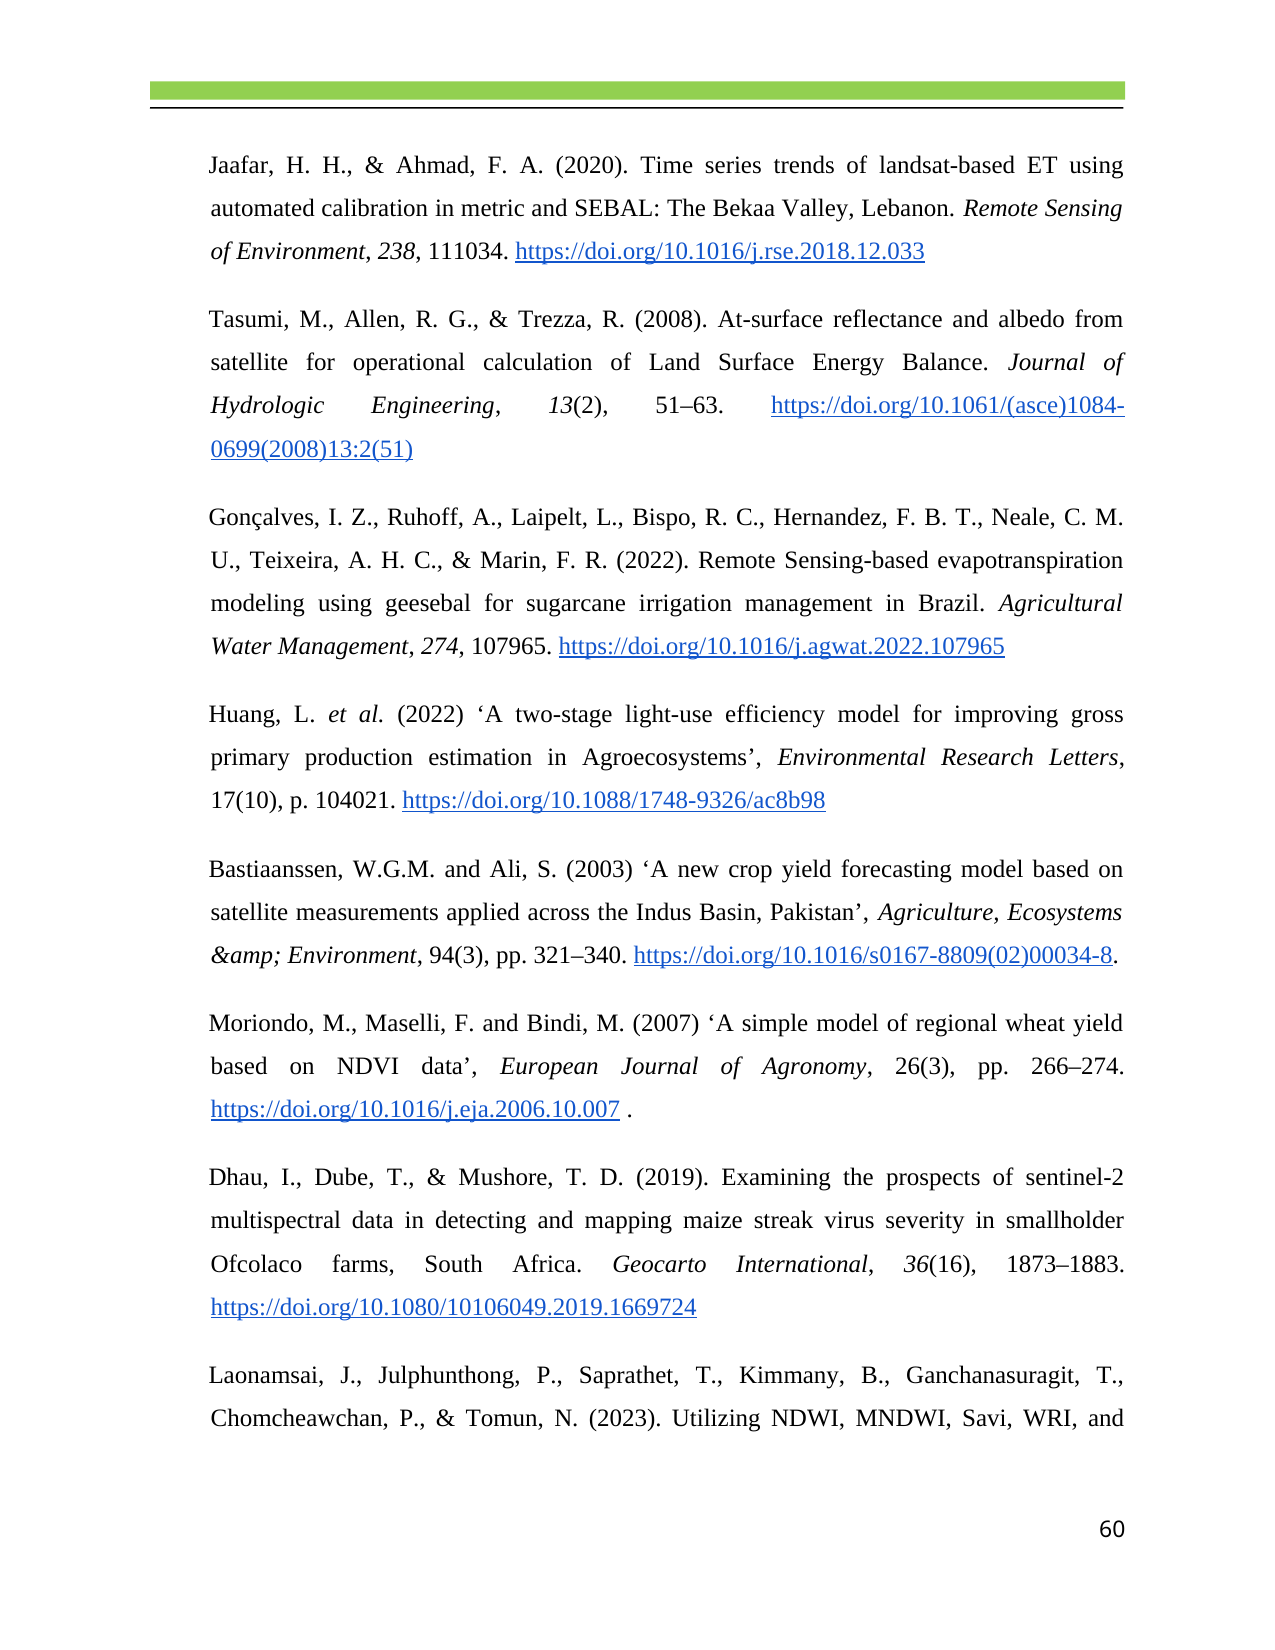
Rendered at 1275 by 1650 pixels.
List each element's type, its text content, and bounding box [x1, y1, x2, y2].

text Bastiaanssen, W.G.M. and Ali, S. (2003) ‘A new crop yield forecasting model based on satellite measurements applied across the Indus Basin, Pakistan’, Agriculture, Ecosystems &amp; Environment, 94(3), pp. 321–340. https://doi.org/10.1016/s0167-8809(02)00034-8. [208, 854, 1125, 969]
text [208, 1360, 1125, 1432]
text Jaafar, H. H., & Ahmad, F. A. (2020). Time series trends of landsat-based ET using automated calibration in metric and SEBAL: The Bekaa Valley, Lebanon. Remote Sensing of Environment, 238, 111034. https://doi.org/10.1016/j.rse.2018.12.033 [208, 150, 1125, 265]
text Moriondo, M., Maselli, F. and Bindi, M. (2007) ‘A simple model of regional wheat yield based on NDVI data’, European Journal of Agronomy, 26(3), pp. 266–274. https://doi.org/10.1016/j.eja.2006.10.007 . [208, 1008, 1125, 1123]
text Gonçalves, I. Z., Ruhoff, A., Laipelt, L., Bispo, R. C., Hernandez, F. B. T., Neale, C. M. U., Teixeira, A. H. C., & Marin, F. R. (2022). Remote Sensing-based evapotranspiration modeling using geesebal for sugarcane irrigation management in Brazil. Agricultural Water Management, 274, 107965. https://doi.org/10.1016/j.agwat.2022.107965 [208, 502, 1125, 660]
text Huang, L. et al. (2022) ‘A two-stage light-use efficiency model for improving gross primary production estimation in Agroecosystems’, Environmental Research Letters, 17(10), p. 104021. https://doi.org/10.1088/1748-9326/ac8b98 [208, 699, 1125, 814]
text Dhau, I., Dube, T., & Mushore, T. D. (2019). Examining the prospects of sentinel-2 multispectral data in detecting and mapping maize streak virus severity in smallholder Ofcolaco farms, South Africa. Geocarto International, 36(16), 1873–1883. https://doi.org/10.1080/10106049.2019.1669724 [208, 1162, 1125, 1321]
text Tasumi, M., Allen, R. G., & Trezza, R. (2008). At-surface reflectance and albedo from satellite for operational calculation of Land Surface Energy Balance. Journal of Hydrologic Engineering, 13(2), 51–63. https://doi.org/10.1061/(asce)1084-0699(2008)13:2(51) [208, 304, 1125, 462]
